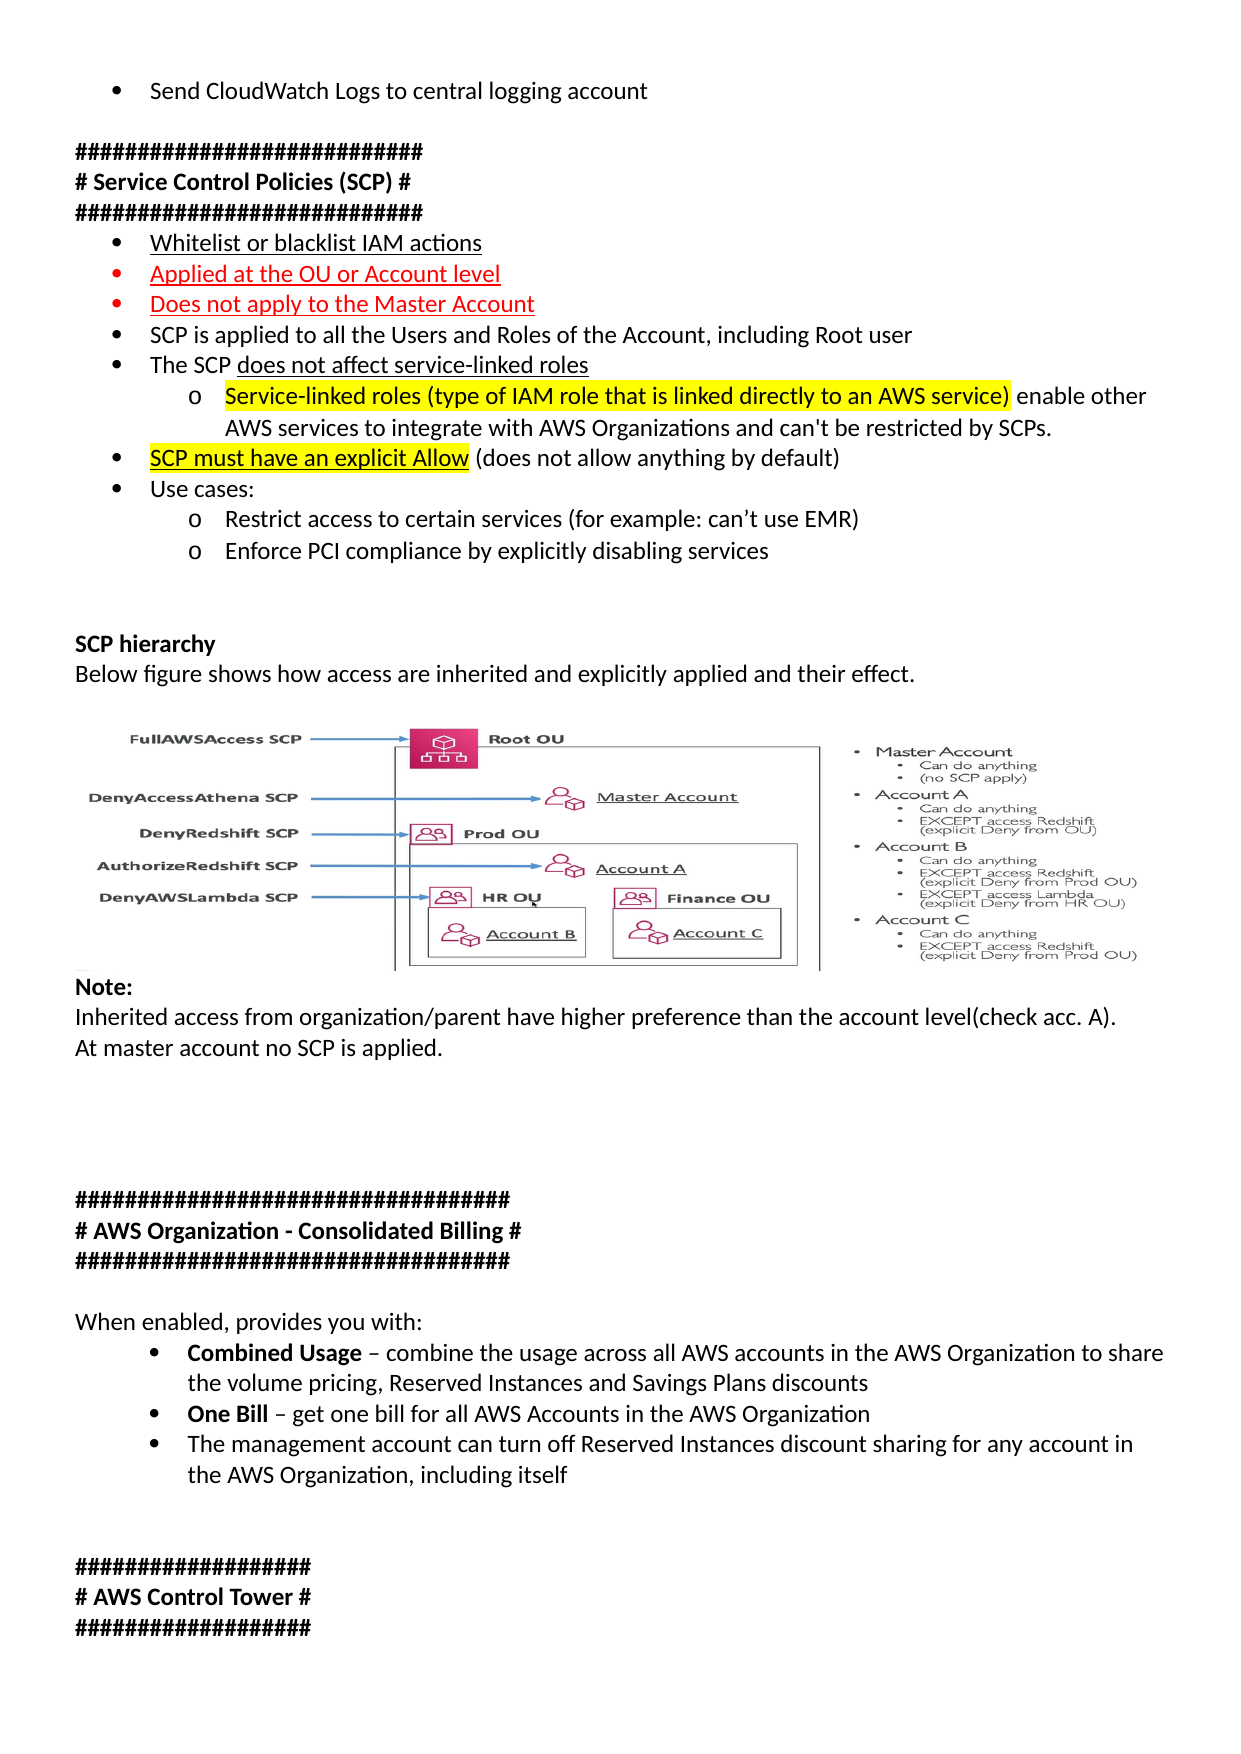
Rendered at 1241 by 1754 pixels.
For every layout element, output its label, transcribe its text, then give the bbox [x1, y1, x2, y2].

picture [75, 719, 1166, 971]
text Below figure shows how access are inherited and explicitly applied and their effect. [75, 659, 1165, 689]
list Does not apply to the Master Account [112, 289, 1165, 319]
list Applied at the OU or Account level [112, 258, 1165, 289]
text Inherited access from organization/parent have higher preference than the account level(check acc. A). [75, 1001, 1165, 1032]
text ################################### [75, 1184, 1165, 1215]
text # AWS Control Tower # [75, 1581, 1165, 1612]
list Restrict access to certain services (for example: can’t use EMR) [187, 503, 1165, 535]
list SCP must have an explicit Allow (does not allow anything by default) [112, 442, 1165, 473]
text ############################ [75, 197, 1165, 228]
text ################### [75, 1612, 1165, 1642]
list Send CloudWatch Logs to central logging account [112, 75, 1165, 106]
text ############################ [75, 136, 1165, 167]
text # Service Control Policies (SCP) # [75, 167, 1165, 197]
list Enforce PCI compliance by explicitly disabling services [187, 535, 1165, 567]
list SCP is applied to all the Users and Roles of the Account, including Root user [112, 319, 1165, 350]
text At master account no SCP is applied. [75, 1032, 1165, 1062]
text Note: [75, 971, 1165, 1001]
list Use cases: [112, 473, 1165, 503]
list Whitelist or blacklist IAM actions [112, 228, 1165, 258]
list Service-linked roles (type of IAM role that is linked directly to an AWS service) enable other AWS services to integrate with AWS Organizations and can't be restricted by SCPs. [187, 380, 1165, 442]
list The SCP does not affect service-linked roles [112, 350, 1165, 380]
text ################################### [75, 1245, 1165, 1276]
text ################### [75, 1551, 1165, 1581]
list One Bill – get one bill for all AWS Accounts in the AWS Organization [150, 1398, 1165, 1428]
text SCP hierarchy [75, 628, 1165, 659]
text # AWS Organization - Consolidated Billing # [75, 1215, 1165, 1245]
text When enabled, provides you with: [75, 1306, 1165, 1337]
list Combined Usage – combine the usage across all AWS accounts in the AWS Organization to share the volume pricing, Reserved Instances and Savings Plans discounts [150, 1337, 1165, 1398]
list The management account can turn off Reserved Instances discount sharing for any account in the AWS Organization, including itself [150, 1428, 1165, 1489]
